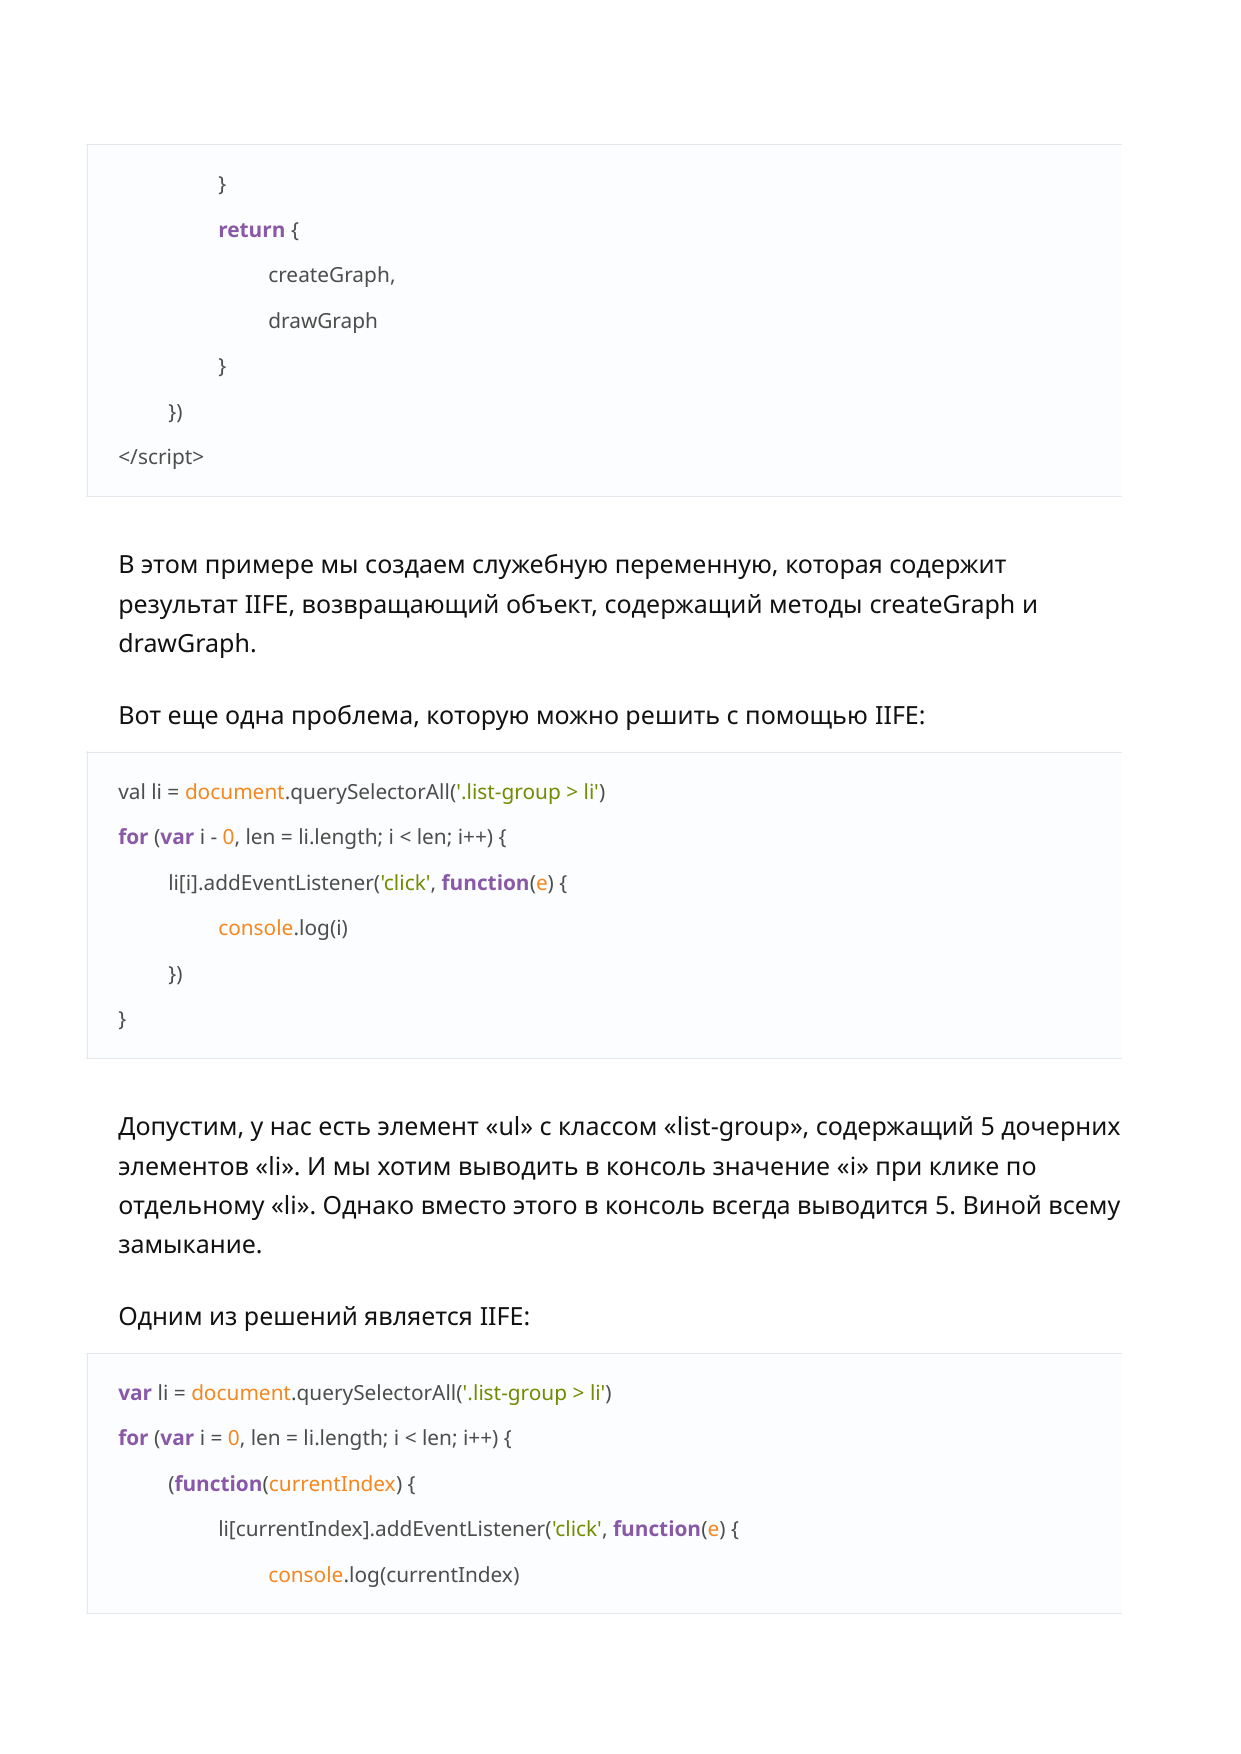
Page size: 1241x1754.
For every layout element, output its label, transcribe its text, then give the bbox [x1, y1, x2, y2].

text } [88, 145, 1122, 189]
text li[i].addEventListener('click', function(e) { [88, 842, 1122, 888]
text for (var i = 0, len = li.length; i < len; i++) { [88, 1398, 1122, 1443]
text }) [88, 933, 1122, 979]
text console.log(currentIndex) [88, 1534, 1122, 1613]
text createGraph, [88, 235, 1122, 280]
text for (var i - 0, len = li.length; i < len; i++) { [88, 797, 1122, 842]
text В этом примере мы создаем служебную переменную, которая содержит результат IIFE, возвращающий объект, содержащий методы createGraph и drawGraph. Вот еще одна проблема, которую можно решить с помощью IIFE: [118, 513, 1122, 732]
text Допустим, у нас есть элемент «ul» с классом «list-group», содержащий 5 дочерних элементов «li». И мы хотим выводить в консоль значение «i» при клике по отдельному «li». Однако вместо этого в консоль всегда выводится 5. Виной всему замыкание. Одним из решений является IIFE: [118, 1075, 1122, 1333]
text return { [88, 189, 1122, 235]
text </script> [88, 417, 1122, 496]
text drawGraph [88, 280, 1122, 326]
text val li = document.querySelectorAll('.list-group > li') [88, 753, 1122, 797]
text (function(currentIndex) { [88, 1443, 1122, 1489]
text }) [88, 371, 1122, 417]
text li[currentIndex].addEventListener('click', function(e) { [88, 1489, 1122, 1534]
text var li = document.querySelectorAll('.list-group > li') [88, 1354, 1122, 1398]
text } [88, 326, 1122, 371]
text } [88, 979, 1122, 1058]
text console.log(i) [88, 888, 1122, 933]
